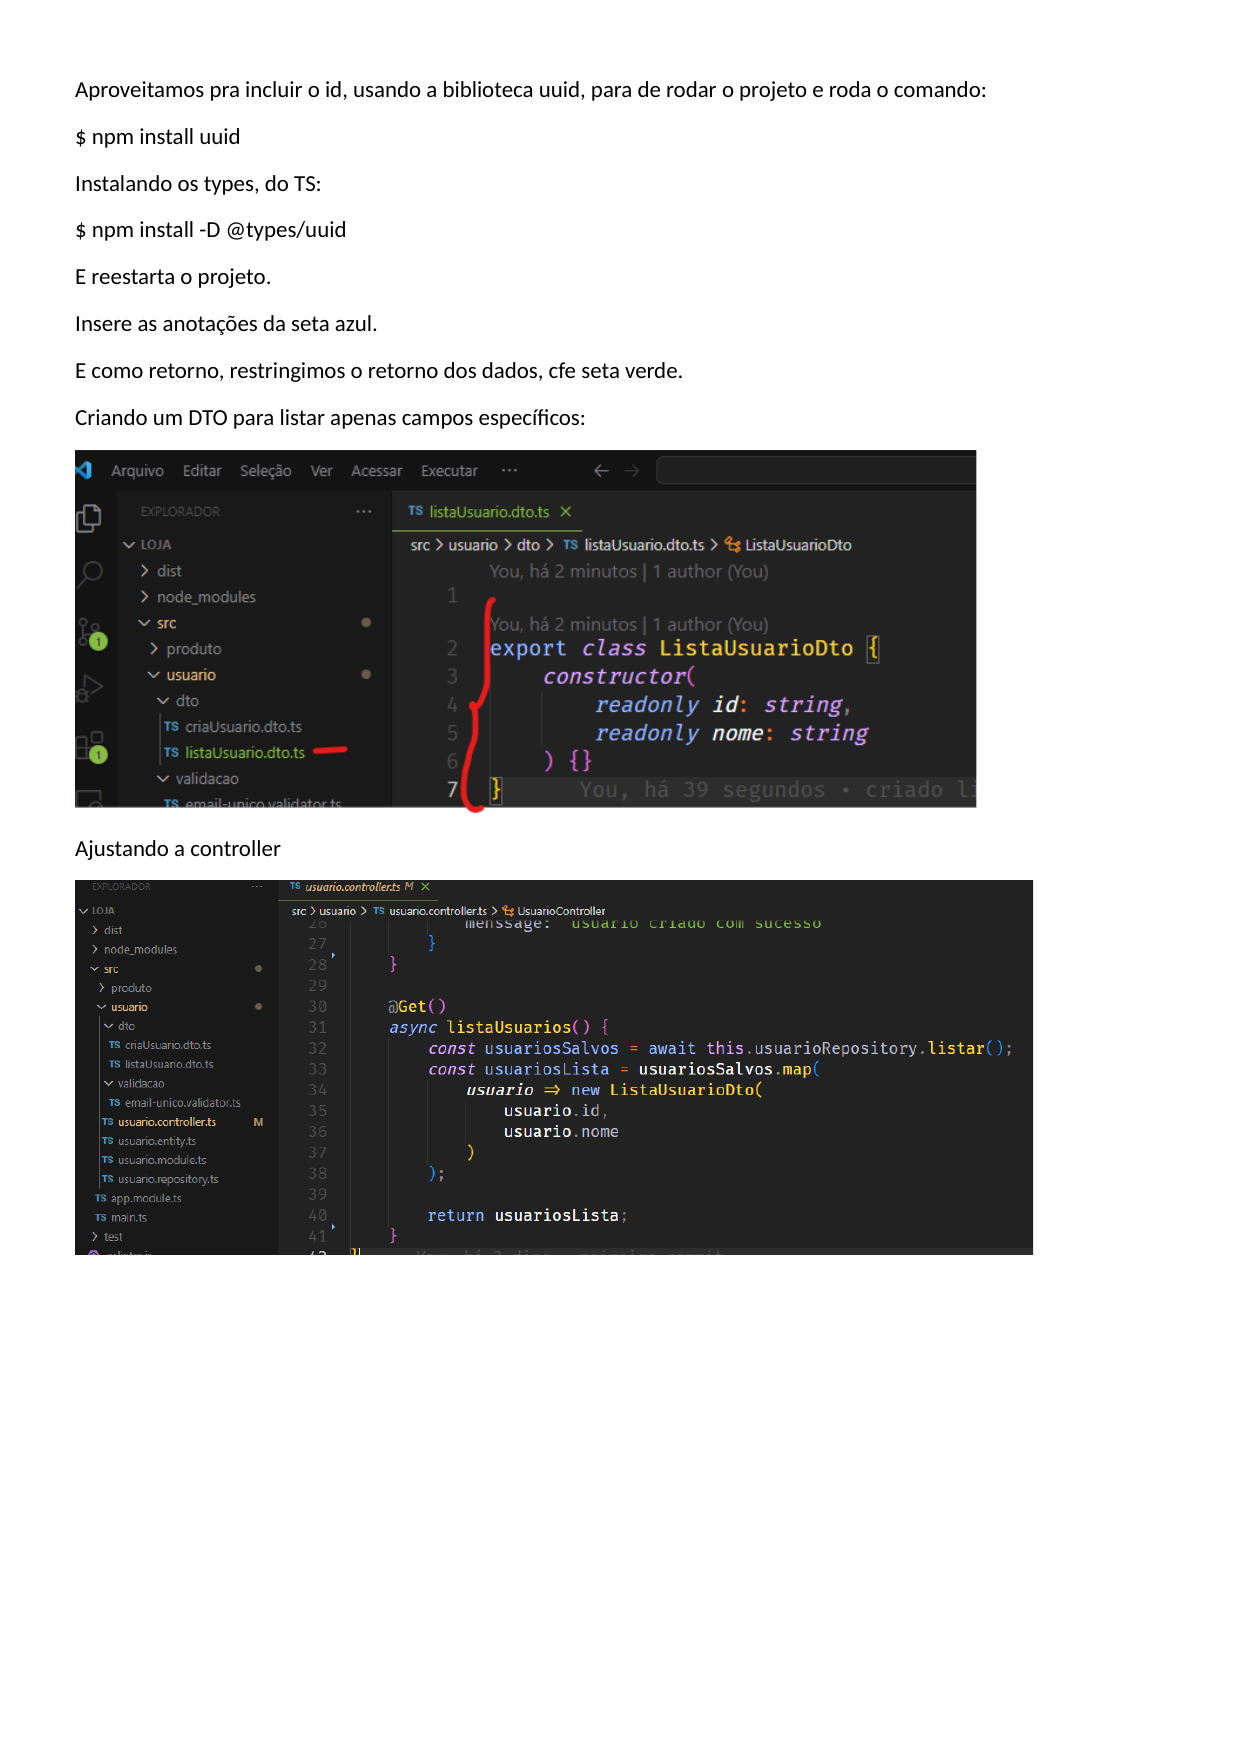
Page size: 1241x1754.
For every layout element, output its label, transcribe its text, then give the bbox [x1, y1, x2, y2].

picture [75, 450, 977, 816]
text Instalando os types, do TS: [75, 169, 1165, 197]
text Criando um DTO para listar apenas campos específicos: [75, 403, 1165, 431]
text E reestarta o projeto. [75, 262, 1165, 291]
text E como retorno, restringimos o retorno dos dados, cfe seta verde. [75, 356, 1165, 384]
text $ npm install uuid [75, 122, 1165, 150]
text Ajustando a controller [75, 834, 1165, 862]
text Insere as anotações da seta azul. [75, 309, 1165, 337]
text Aproveitamos pra incluir o id, usando a biblioteca uuid, para de rodar o projeto e roda o comando: [75, 75, 1165, 103]
picture [75, 880, 1034, 1255]
text $ npm install -D @types/uuid [75, 216, 1165, 244]
